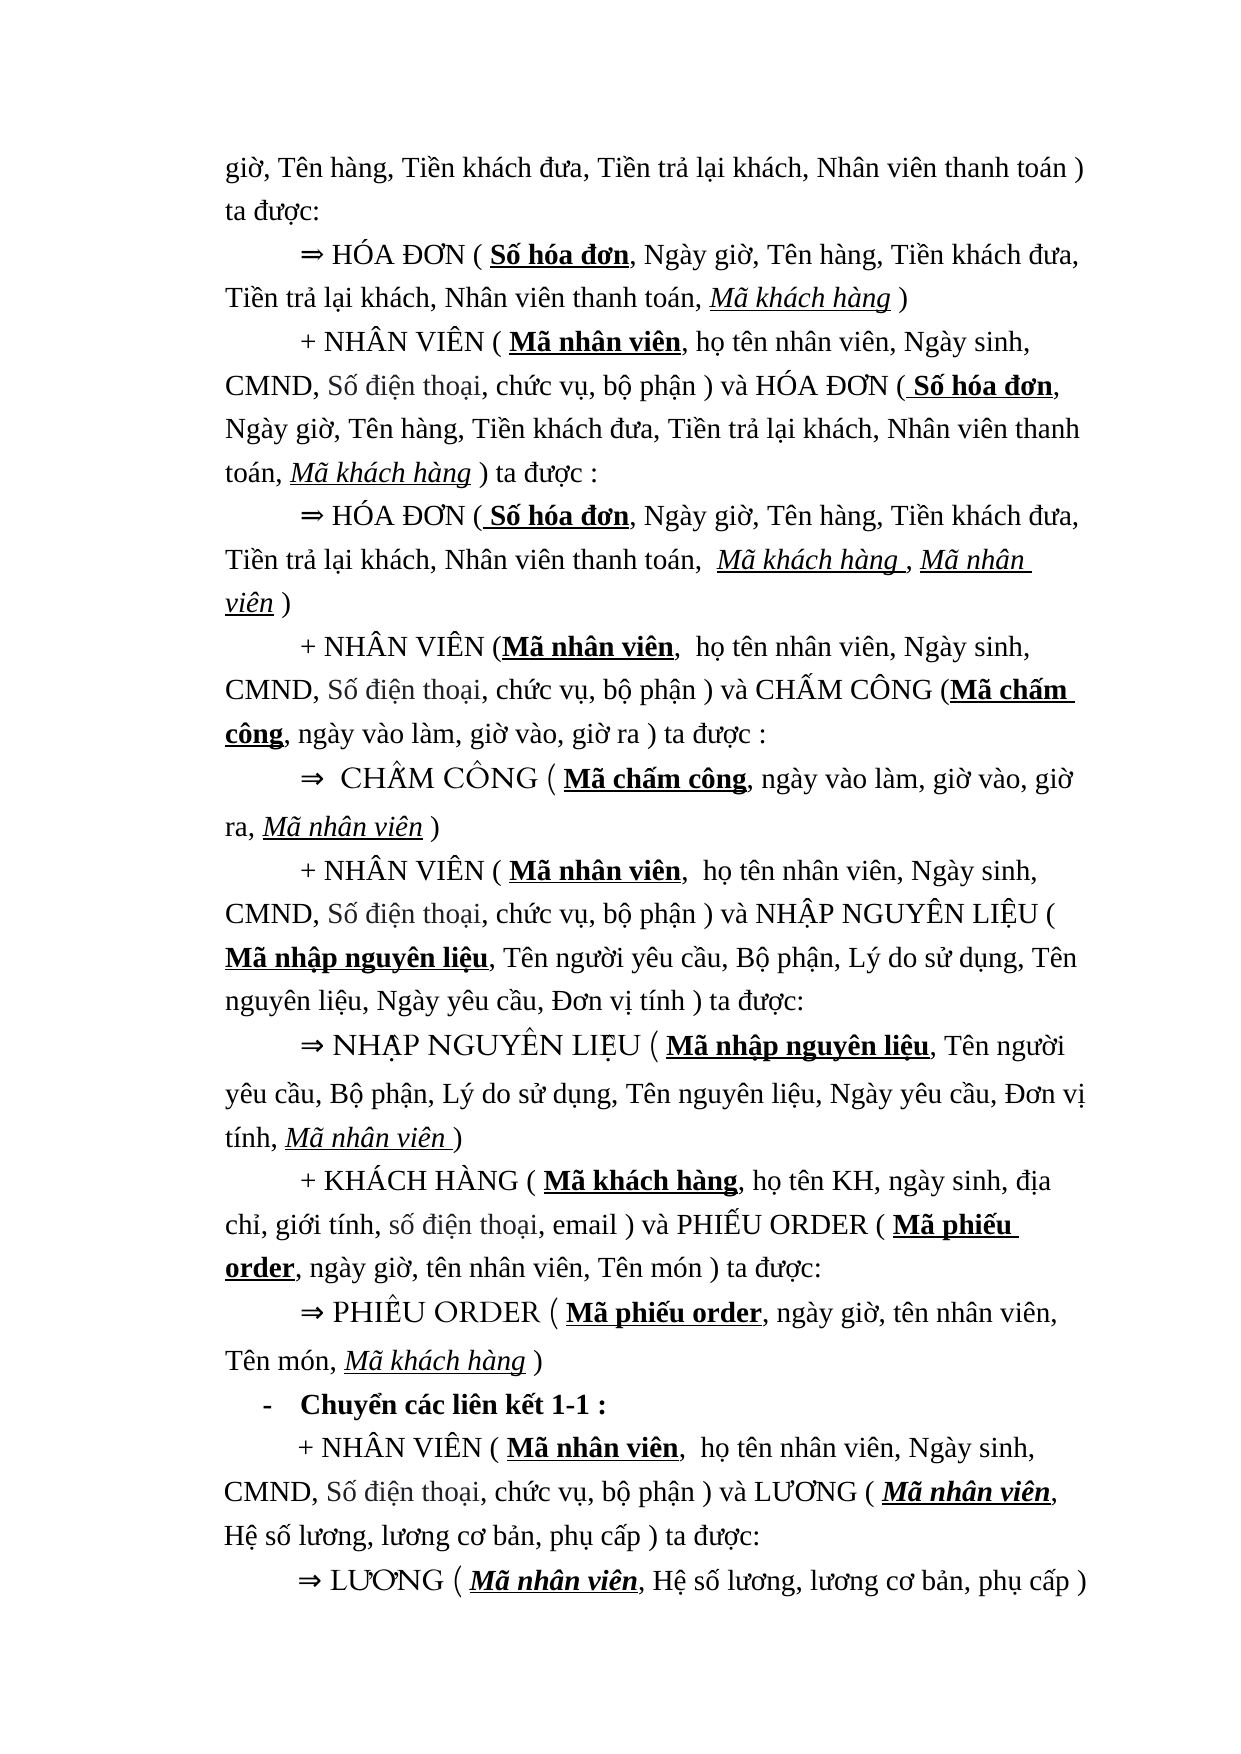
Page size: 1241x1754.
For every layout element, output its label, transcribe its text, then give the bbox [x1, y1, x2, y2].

text ⇒ LƯƠNG ( Mã nhân viên, Hệ số lương, lương cơ bản, phụ cấp ) [224, 1561, 1090, 1601]
list Chuyển các liên kết 1-1 : [262, 1387, 1090, 1421]
text + NHÂN VIÊN ( Mã nhân viên, họ tên nhân viên, Ngày sinh, CMND, Số điện thoại, chức vụ, bộ phận ) và NHẬP NGUYÊN LIỆU ( Mã nhập nguyên liệu, Tên người yêu cầu, Bộ phận, Lý do sử dụng, Tên nguyên liệu, Ngày yêu cầu, Đơn vị tính ) ta được: [225, 853, 1090, 1017]
text ⇒ HÓA ĐƠN ( Số hóa đơn, Ngày giờ, Tên hàng, Tiền khách đưa, Tiền trả lại khách, Nhân viên thanh toán, Mã khách hàng , Mã nhân viên ) [225, 498, 1090, 619]
text ⇒ HÓA ĐƠN ( Số hóa đơn, Ngày giờ, Tên hàng, Tiền khách đưa, Tiền trả lại khách, Nhân viên thanh toán, Mã khách hàng ) [225, 237, 1090, 314]
text ⇒ NHẬP NGUYÊN LIỆU ( Mã nhập nguyên liệu, Tên người yêu cầu, Bộ phận, Lý do sử dụng, Tên nguyên liệu, Ngày yêu cầu, Đơn vị tính, Mã nhân viên ) [225, 1027, 1090, 1153]
text + NHÂN VIÊN ( Mã nhân viên, họ tên nhân viên, Ngày sinh, CMND, Số điện thoại, chức vụ, bộ phận ) và LƯƠNG ( Mã nhân viên, Hệ số lương, lương cơ bản, phụ cấp ) ta được: [224, 1431, 1090, 1551]
text ⇒ CHẤM CÔNG ( Mã chấm công, ngày vào làm, giờ vào, giờ ra, Mã nhân viên ) [225, 759, 1090, 843]
text ⇒ PHIẾU ORDER ( Mã phiếu order, ngày giờ, tên nhân viên, Tên món, Mã khách hàng ) [225, 1294, 1090, 1377]
text + KHÁCH HÀNG ( Mã khách hàng, họ tên KH, ngày sinh, địa chỉ, giới tính, số điện thoại, email ) và PHIẾU ORDER ( Mã phiếu order, ngày giờ, tên nhân viên, Tên món ) ta được: [225, 1163, 1090, 1284]
text + NHÂN VIÊN (Mã nhân viên, họ tên nhân viên, Ngày sinh, CMND, Số điện thoại, chức vụ, bộ phận ) và CHẤM CÔNG (Mã chấm công, ngày vào làm, giờ vào, giờ ra ) ta được : [225, 629, 1090, 749]
text + NHÂN VIÊN ( Mã nhân viên, họ tên nhân viên, Ngày sinh, CMND, Số điện thoại, chức vụ, bộ phận ) và HÓA ĐƠN ( Số hóa đơn, Ngày giờ, Tên hàng, Tiền khách đưa, Tiền trả lại khách, Nhân viên thanh toán, Mã khách hàng ) ta được : [225, 324, 1090, 488]
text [225, 150, 1090, 227]
